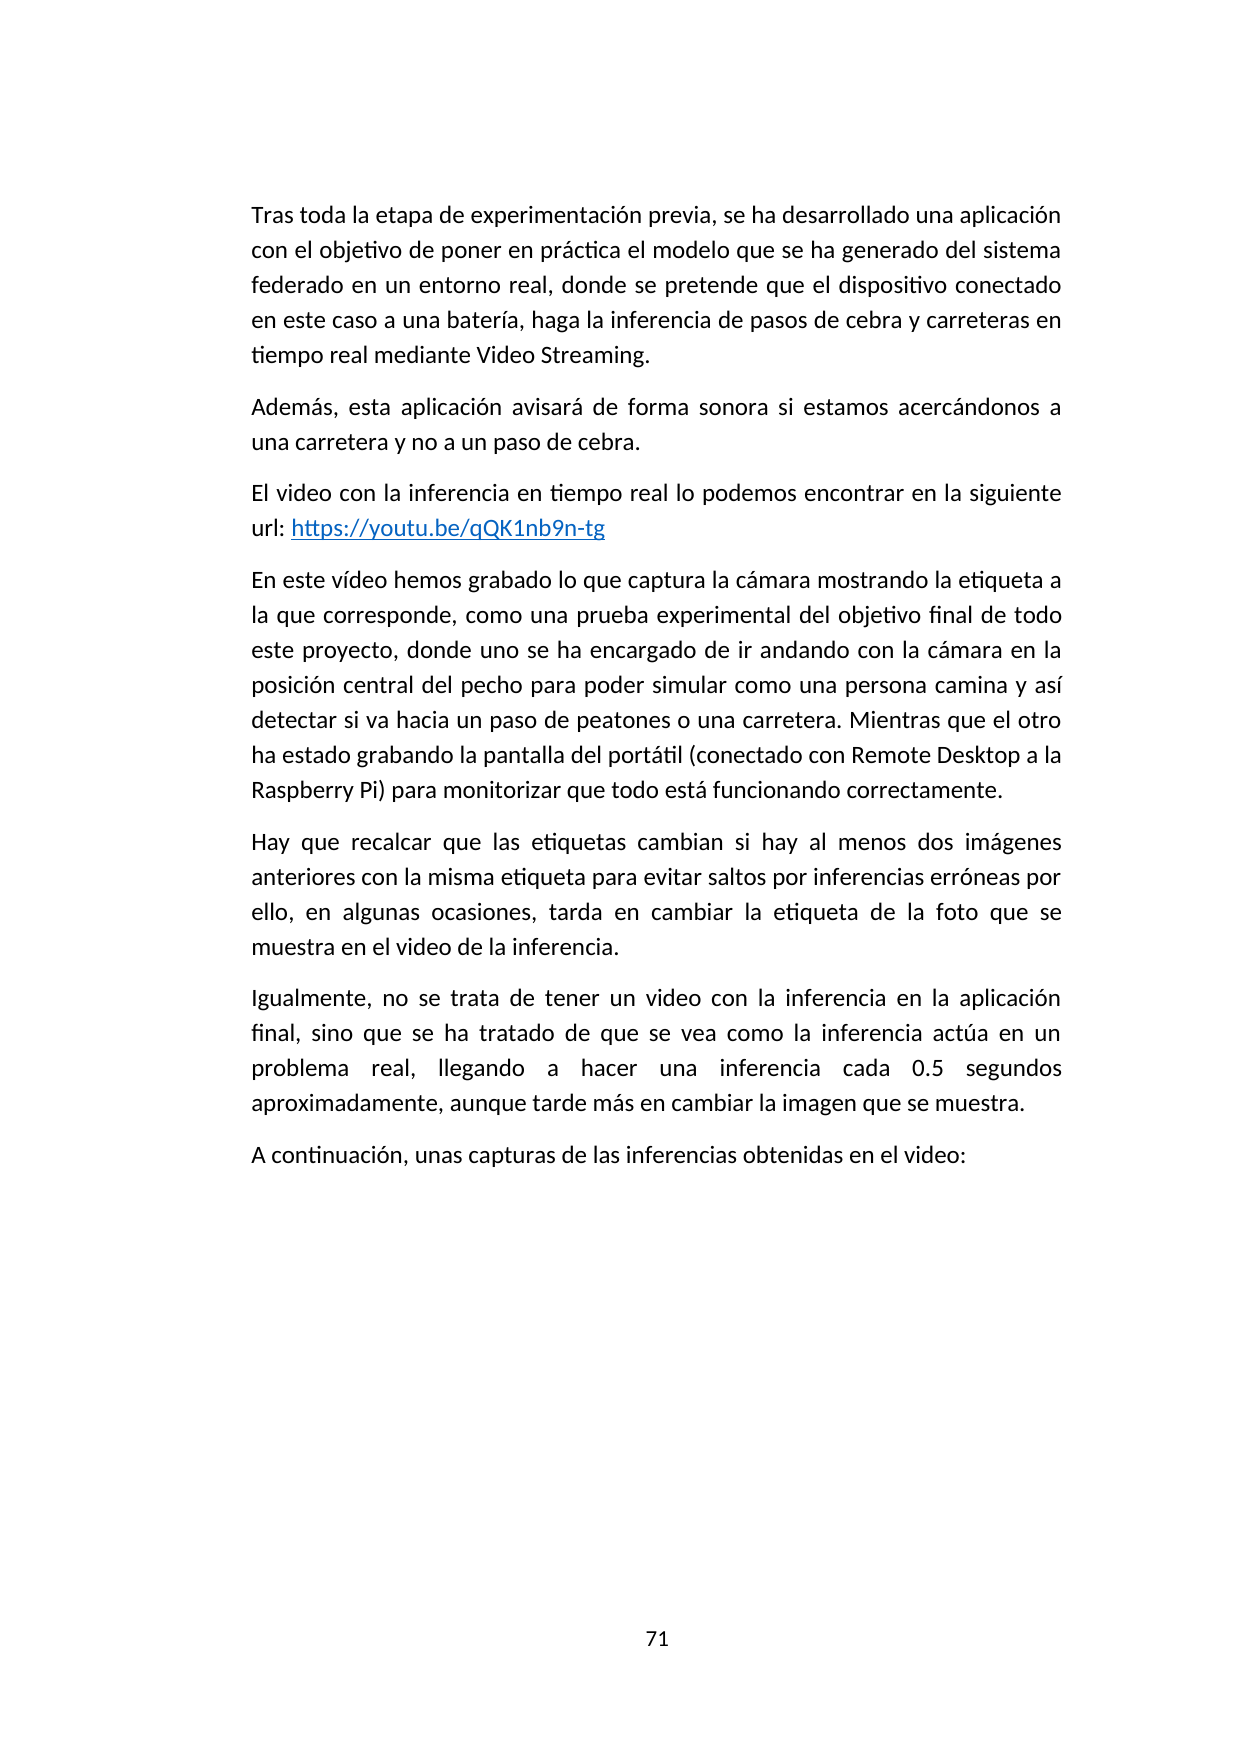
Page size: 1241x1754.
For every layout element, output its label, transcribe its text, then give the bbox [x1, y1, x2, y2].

text En este vídeo hemos grabado lo que captura la cámara mostrando la etiqueta a la que corresponde, como una prueba experimental del objetivo final de todo este proyecto, donde uno se ha encargado de ir andando con la cámara en la posición central del pecho para poder simular como una persona camina y así detectar si va hacia un paso de peatones o una carretera. Mientras que el otro ha estado grabando la pantalla del portátil (conectado con Remote Desktop a la Raspberry Pi) para monitorizar que todo está funcionando correctamente. [251, 564, 1063, 805]
text A continuación, unas capturas de las inferencias obtenidas en el video: [251, 1139, 1063, 1170]
text Igualmente, no se trata de tener un video con la inferencia en la aplicación final, sino que se ha tratado de que se vea como la inferencia actúa en un problema real, llegando a hacer una inferencia cada 0.5 segundos aproximadamente, aunque tarde más en cambiar la imagen que se muestra. [251, 983, 1063, 1118]
text El video con la inferencia en tiempo real lo podemos encontrar en la siguiente url: https://youtu.be/qQK1nb9n-tg [251, 478, 1063, 543]
text Hay que recalcar que las etiquetas cambian si hay al menos dos imágenes anteriores con la misma etiqueta para evitar saltos por inferencias erróneas por ello, en algunas ocasiones, tarda en cambiar la etiqueta de la foto que se muestra en el video de la inferencia. [251, 826, 1063, 961]
text Tras toda la etapa de experimentación previa, se ha desarrollado una aplicación con el objetivo de poner en práctica el modelo que se ha generado del sistema federado en un entorno real, donde se pretende que el dispositivo conectado en este caso a una batería, haga la inferencia de pasos de cebra y carreteras en tiempo real mediante Video Streaming. [251, 199, 1063, 370]
text Además, esta aplicación avisará de forma sonora si estamos acercándonos a una carretera y no a un paso de cebra. [251, 391, 1063, 456]
